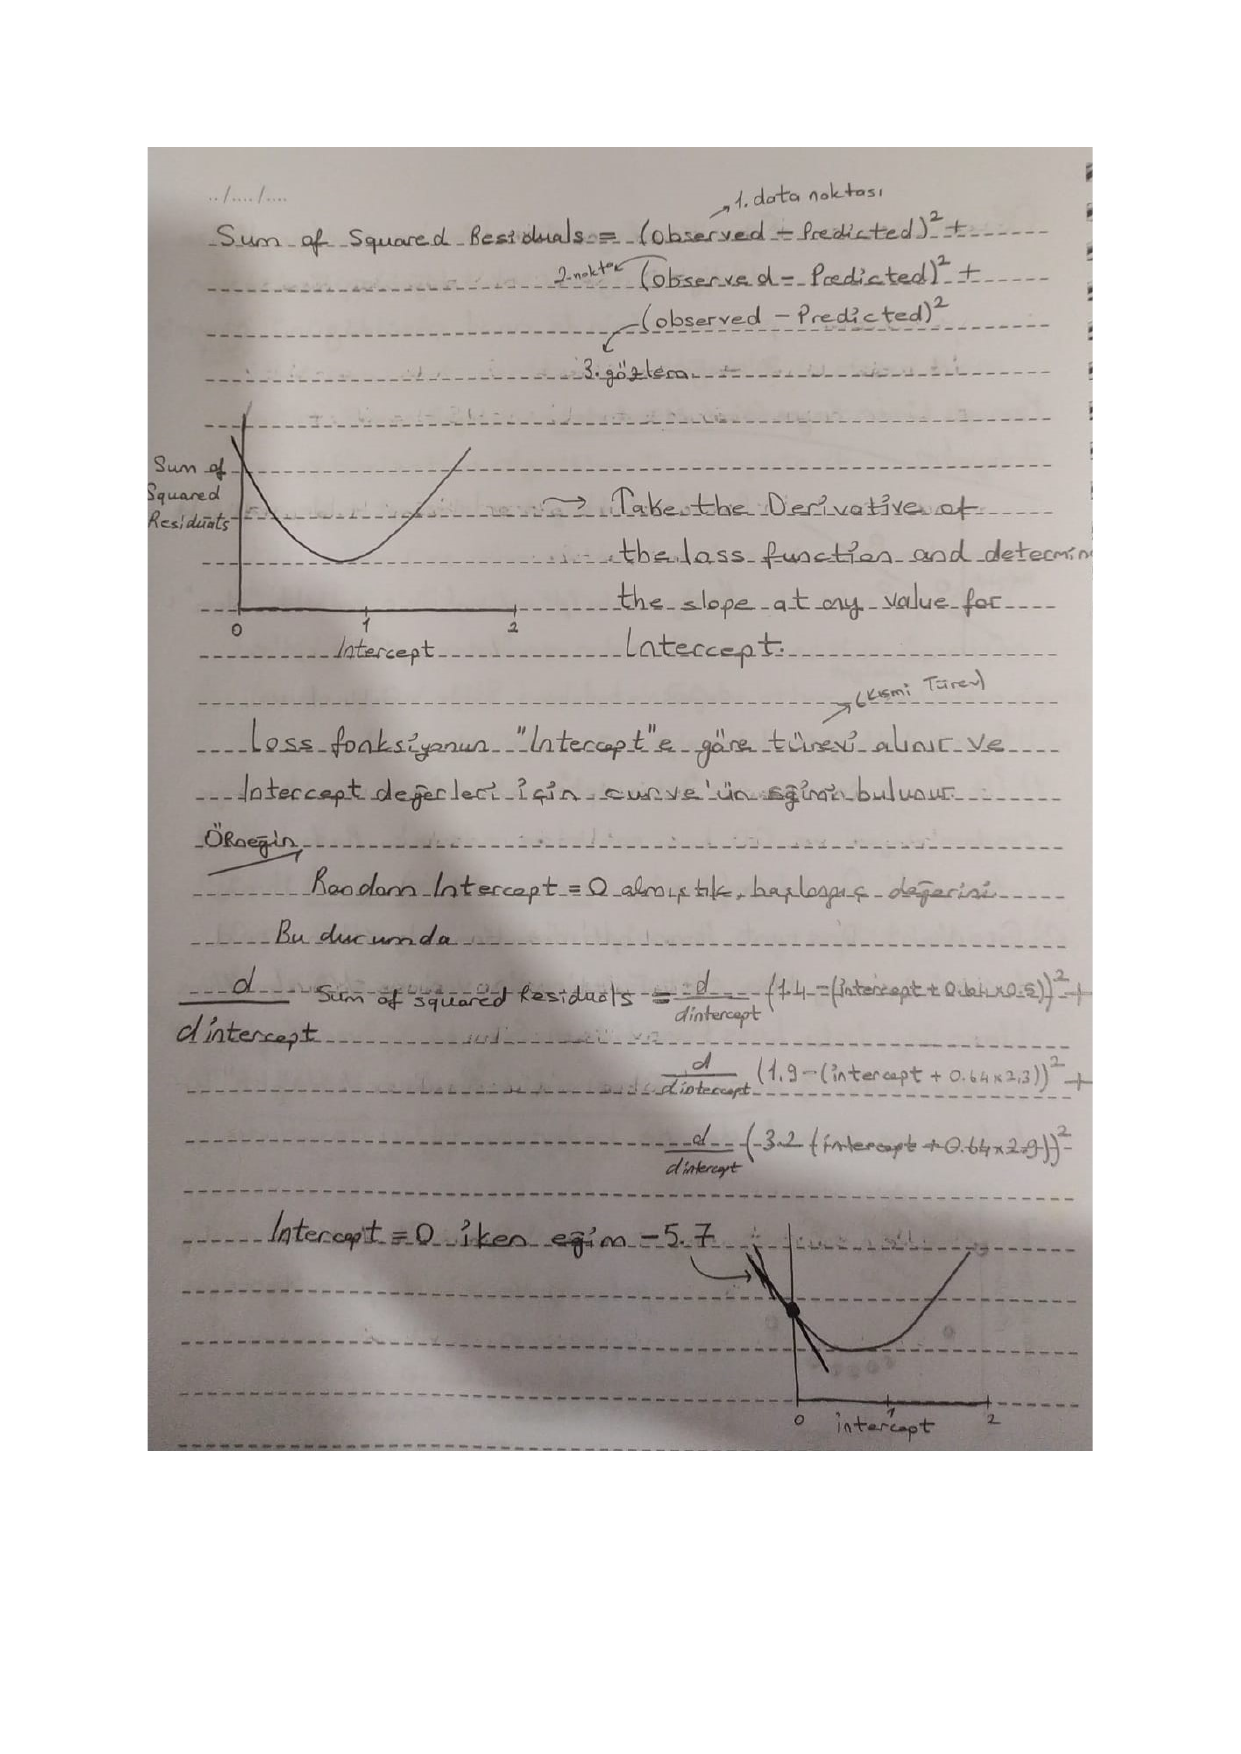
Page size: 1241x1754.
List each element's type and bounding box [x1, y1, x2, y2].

picture [147, 147, 1093, 1451]
